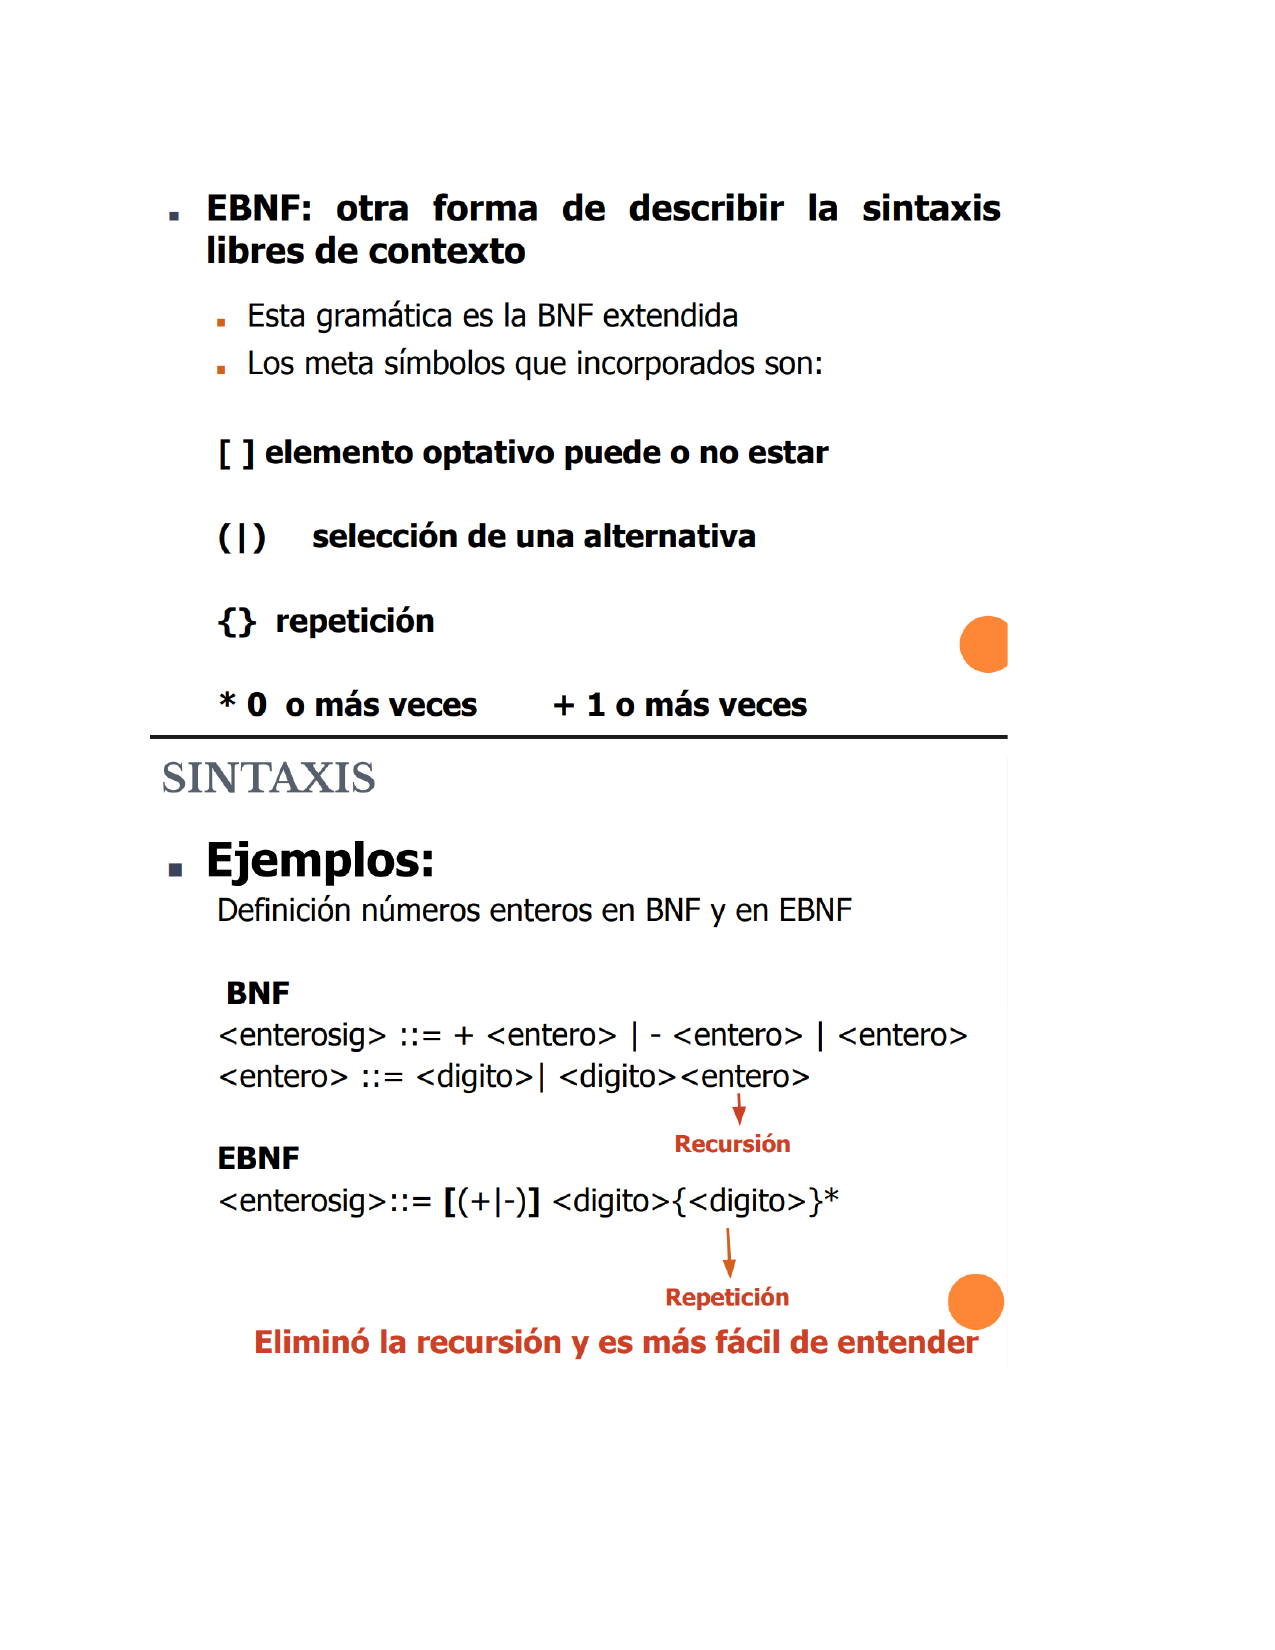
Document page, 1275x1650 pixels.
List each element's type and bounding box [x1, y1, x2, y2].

picture [150, 150, 1008, 739]
picture [150, 757, 1008, 1369]
